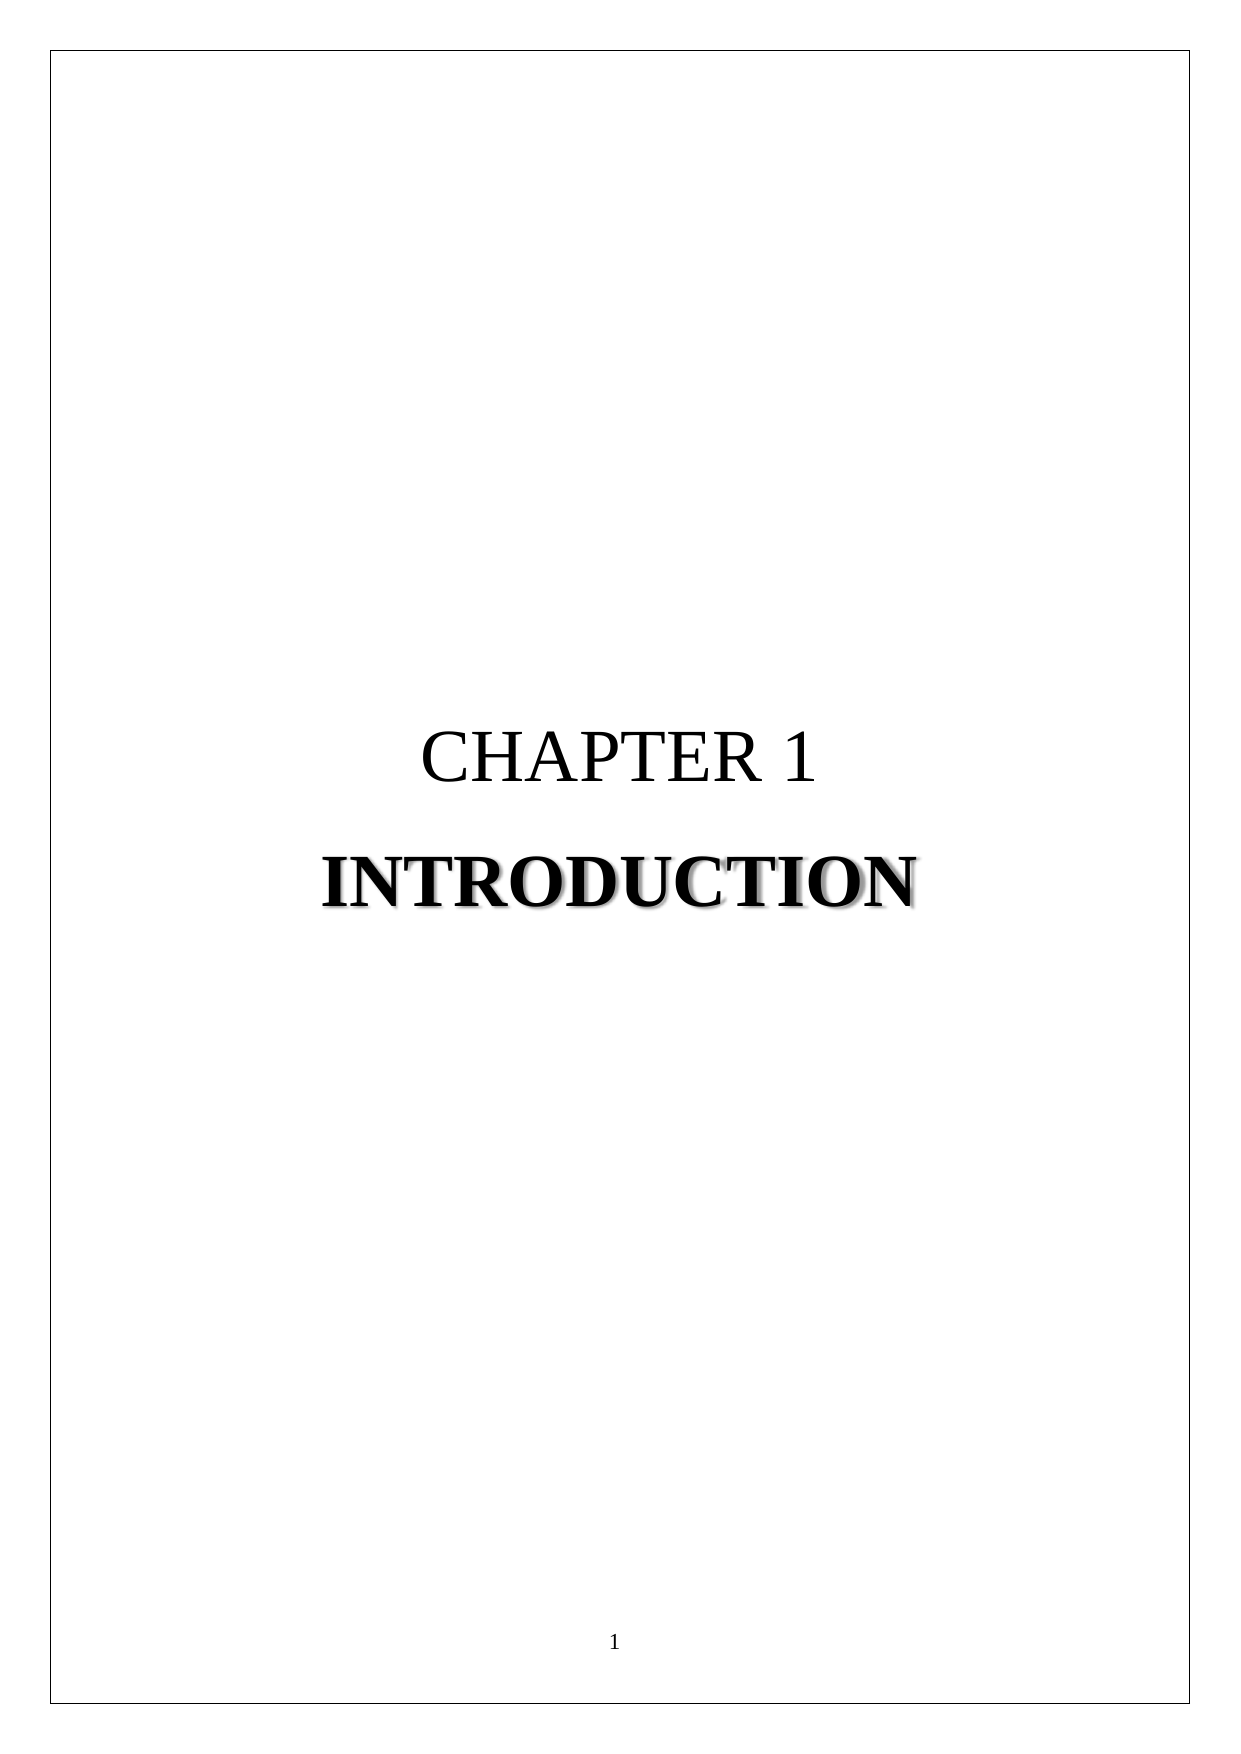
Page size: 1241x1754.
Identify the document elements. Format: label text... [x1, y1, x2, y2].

picture [320, 853, 923, 912]
subtitle CHAPTER 1 [211, 711, 1029, 797]
